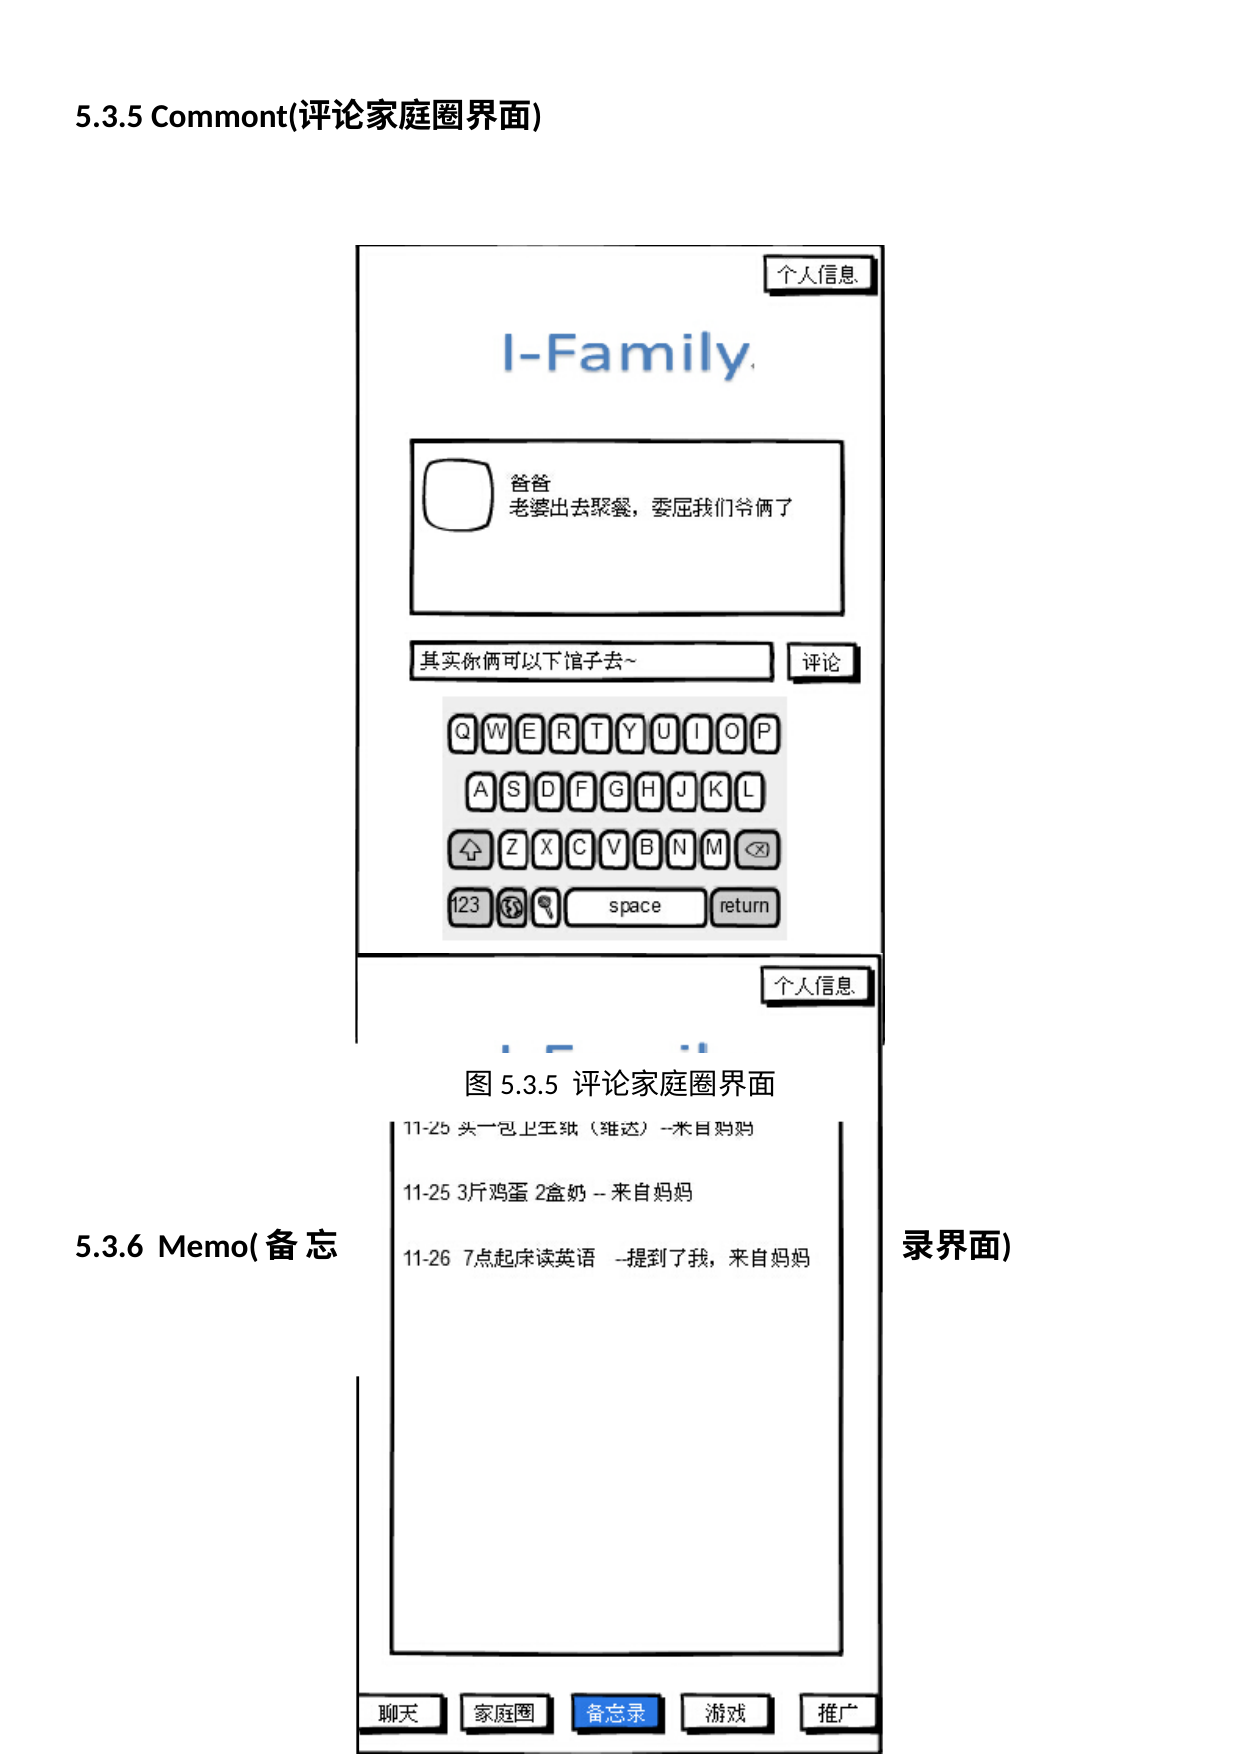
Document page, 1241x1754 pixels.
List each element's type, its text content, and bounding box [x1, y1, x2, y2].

subtitle 5.3.6 Memo(备忘录界面) [75, 1210, 357, 1275]
subtitle 5.3.5 Commont(评论家庭圈界面) [75, 81, 1165, 146]
picture [355, 245, 885, 1754]
subtitle 5.3.6 Memo(备忘录界面) [883, 1210, 1165, 1275]
